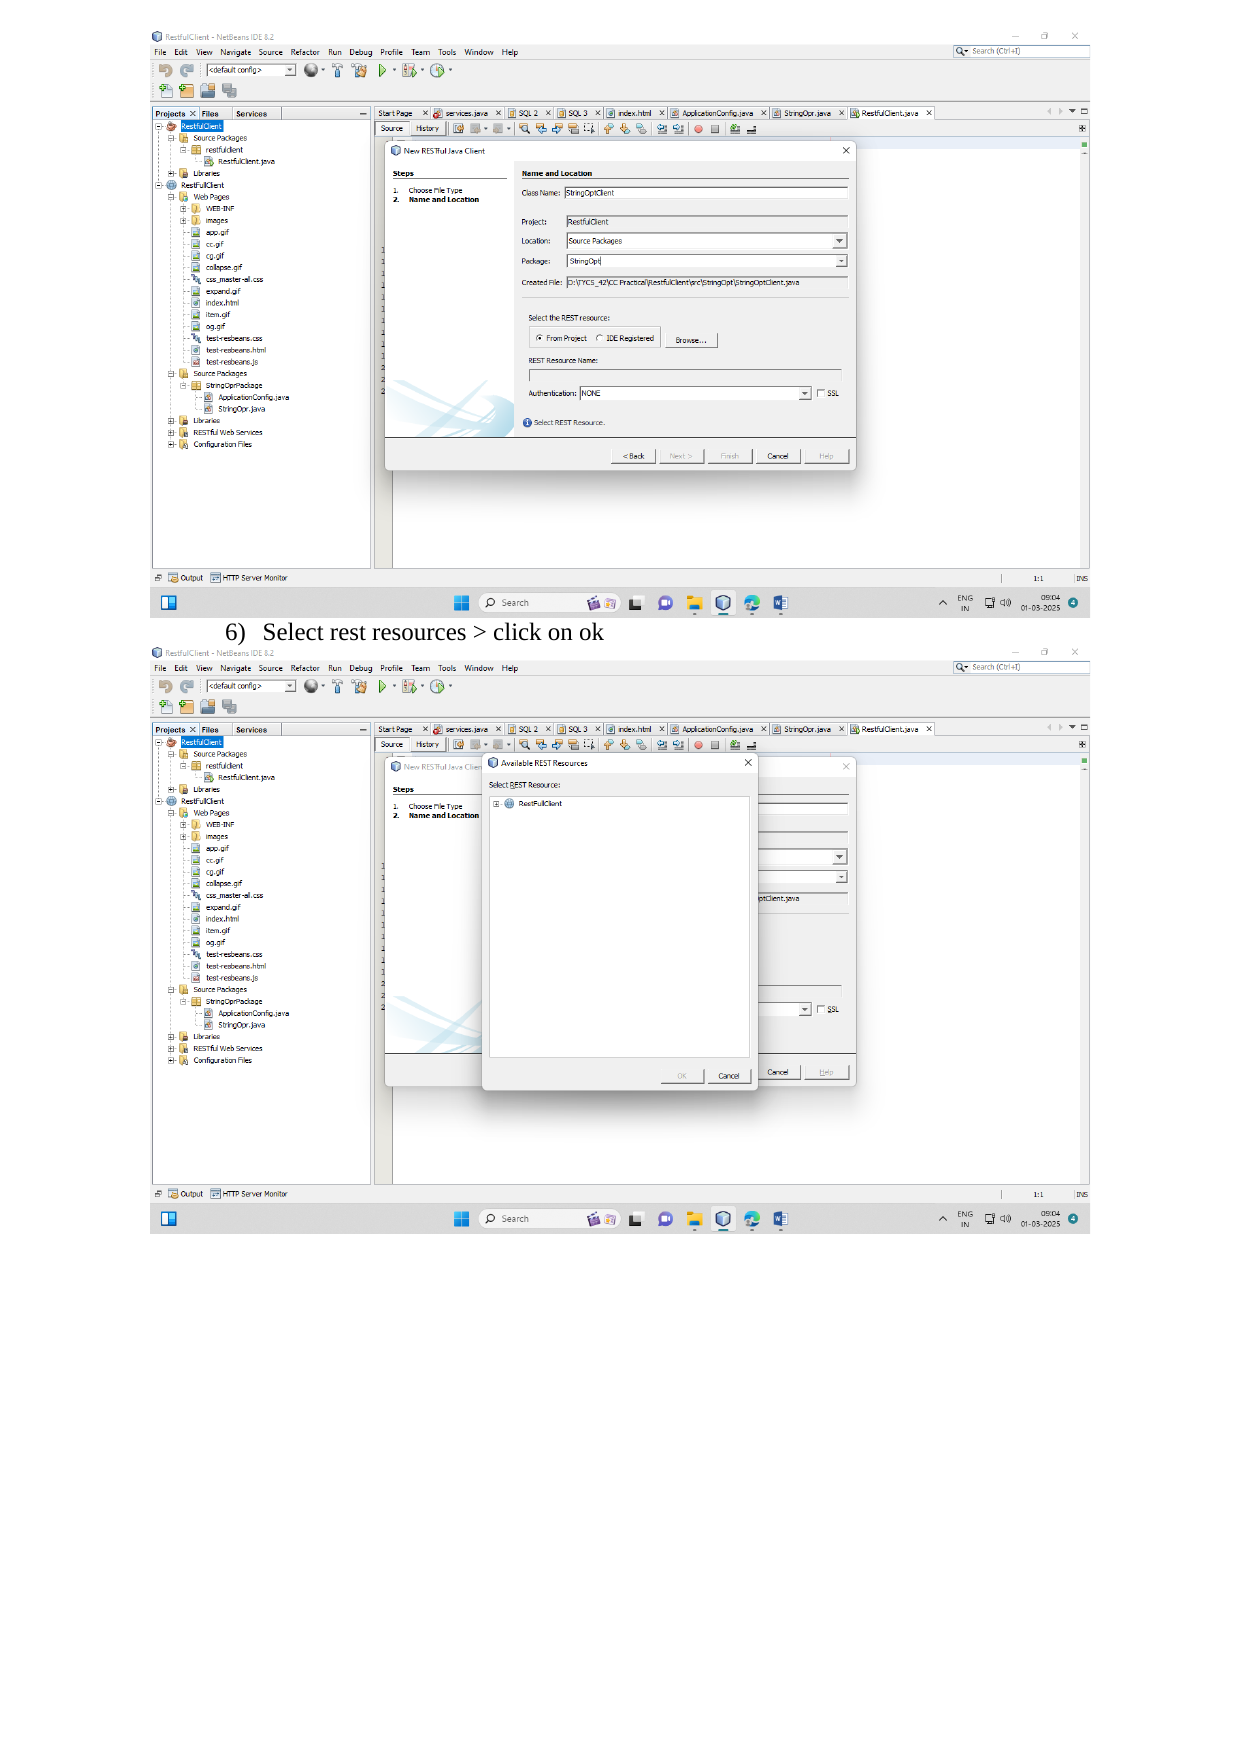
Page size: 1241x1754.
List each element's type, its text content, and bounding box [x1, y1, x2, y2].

list Select rest resources > click on ok [225, 618, 1090, 646]
picture [150, 646, 1091, 1234]
picture [150, 29, 1091, 618]
